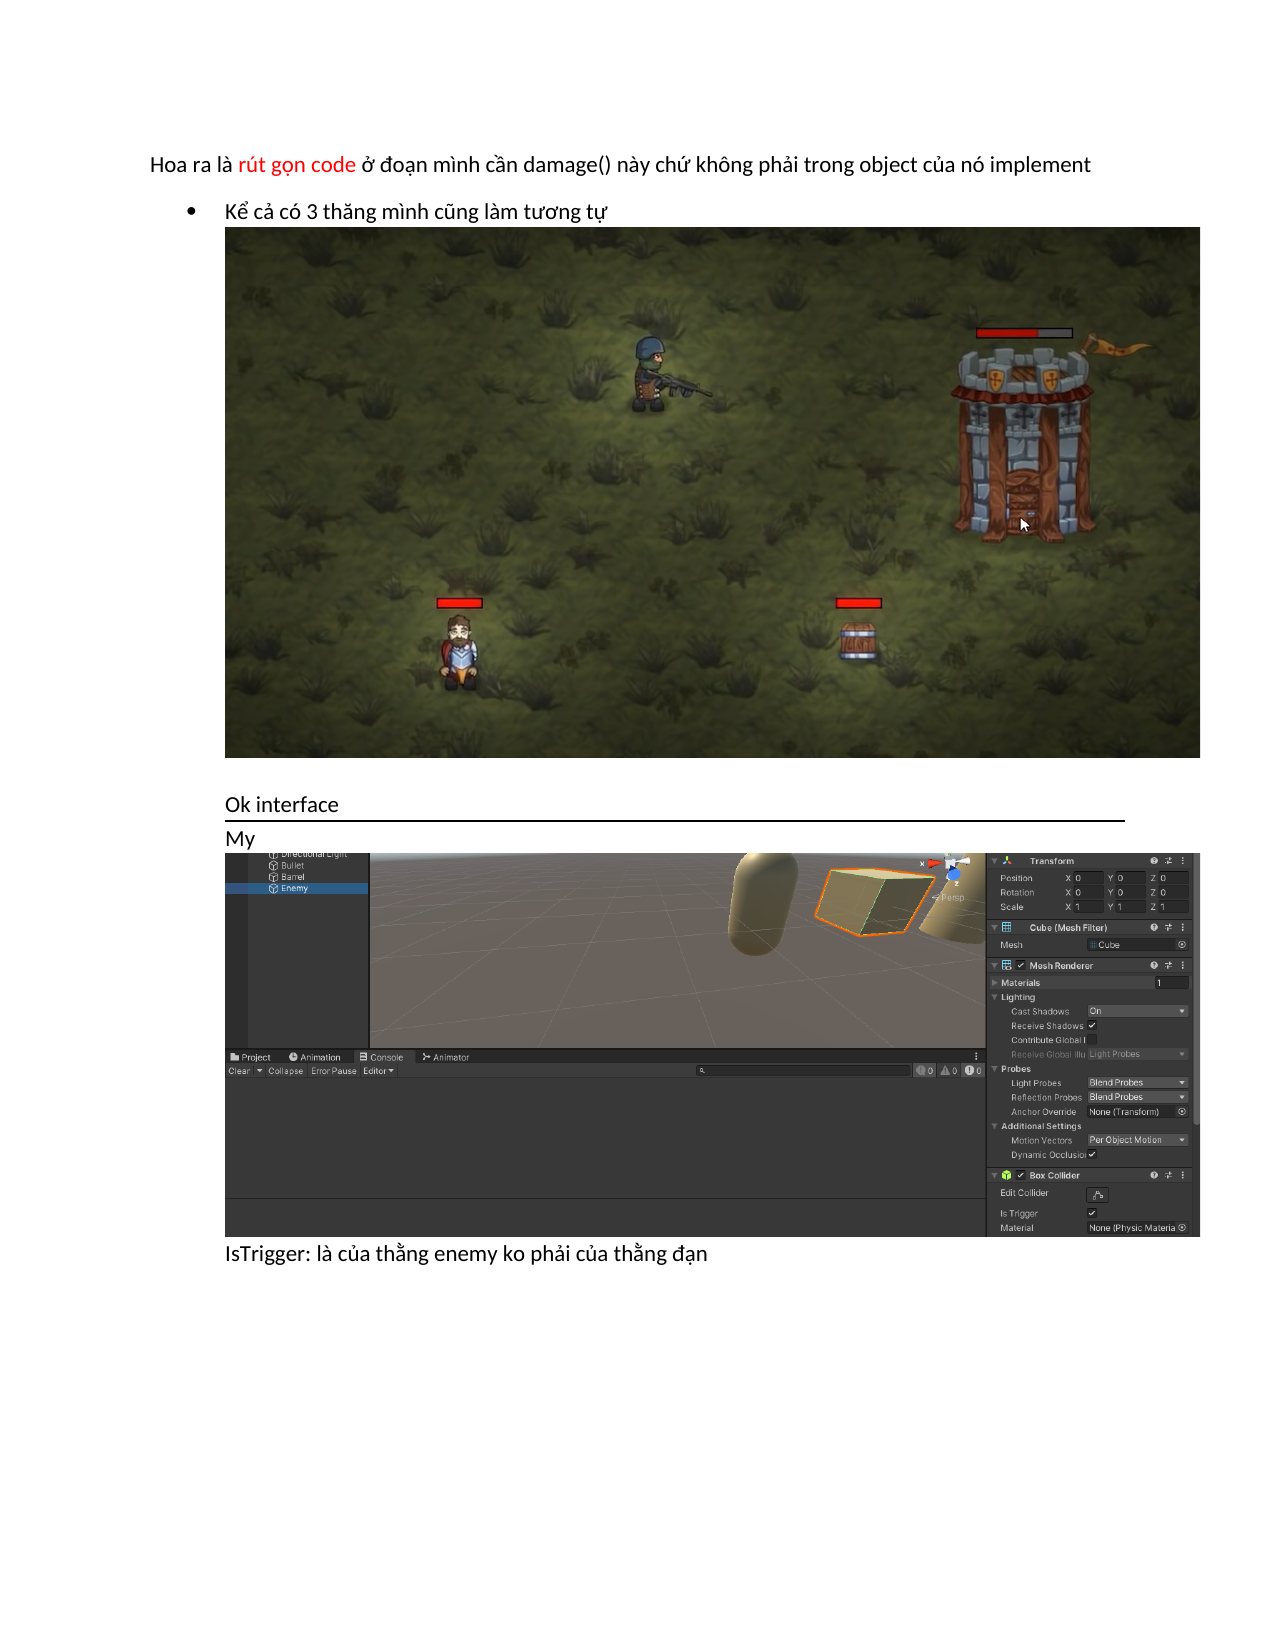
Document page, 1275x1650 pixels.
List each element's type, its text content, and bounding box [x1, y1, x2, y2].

list My [225, 824, 1125, 852]
picture [225, 227, 1200, 758]
text Hoa ra là rút gọn code ở đoạn mình cần damage() này chứ không phải trong object của nó implement [150, 150, 1125, 178]
list Kể cả có 3 thăng mình cũng làm tương tự [187, 197, 1125, 225]
list IsTrigger: là của thằng enemy ko phải của thằng đạn [225, 1239, 1125, 1267]
picture [225, 853, 1200, 1237]
list Ok interface [225, 790, 1125, 820]
